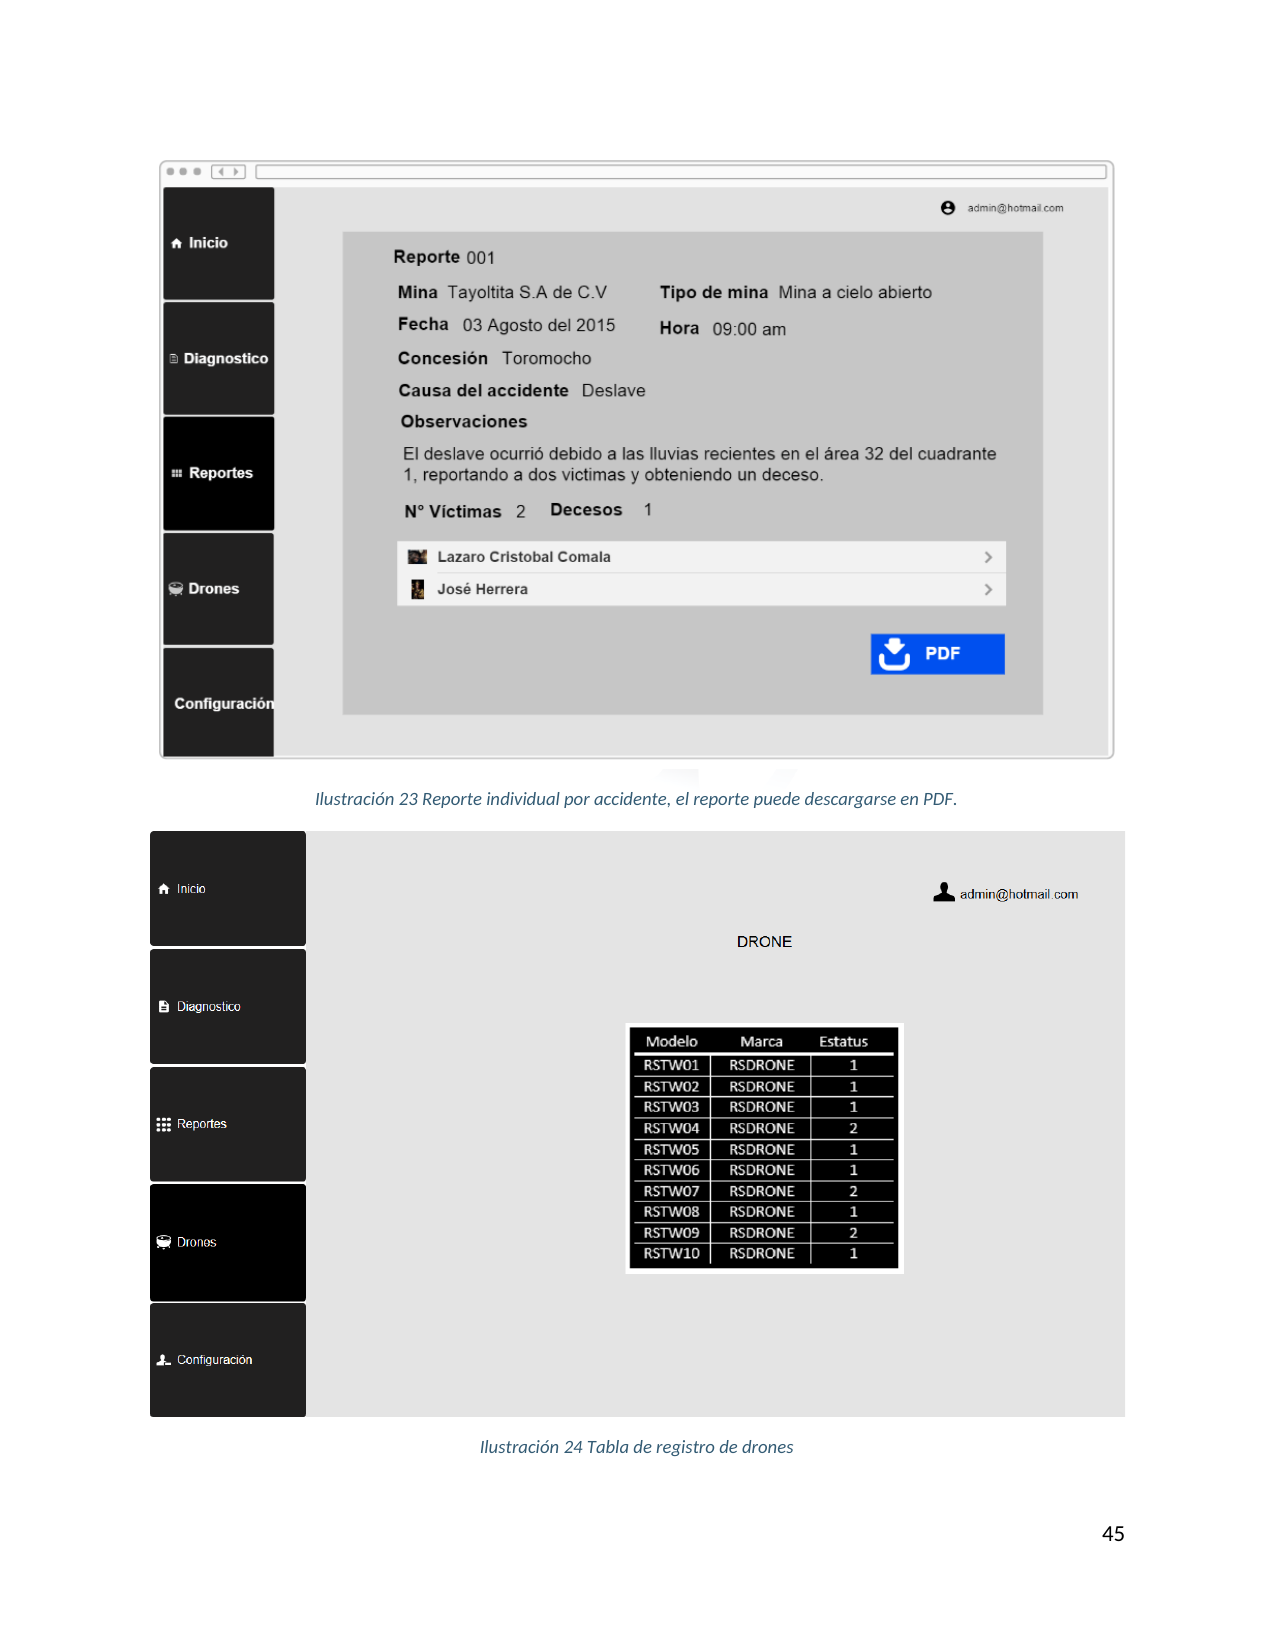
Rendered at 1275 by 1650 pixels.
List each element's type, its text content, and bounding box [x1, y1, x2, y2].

text Ilustración 24 Tabla de registro de drones [150, 1435, 1125, 1458]
picture [150, 150, 1125, 769]
text Ilustración 23 Reporte individual por accidente, el reporte puede descargarse en PDF. [150, 787, 1125, 810]
picture [150, 831, 1125, 1417]
